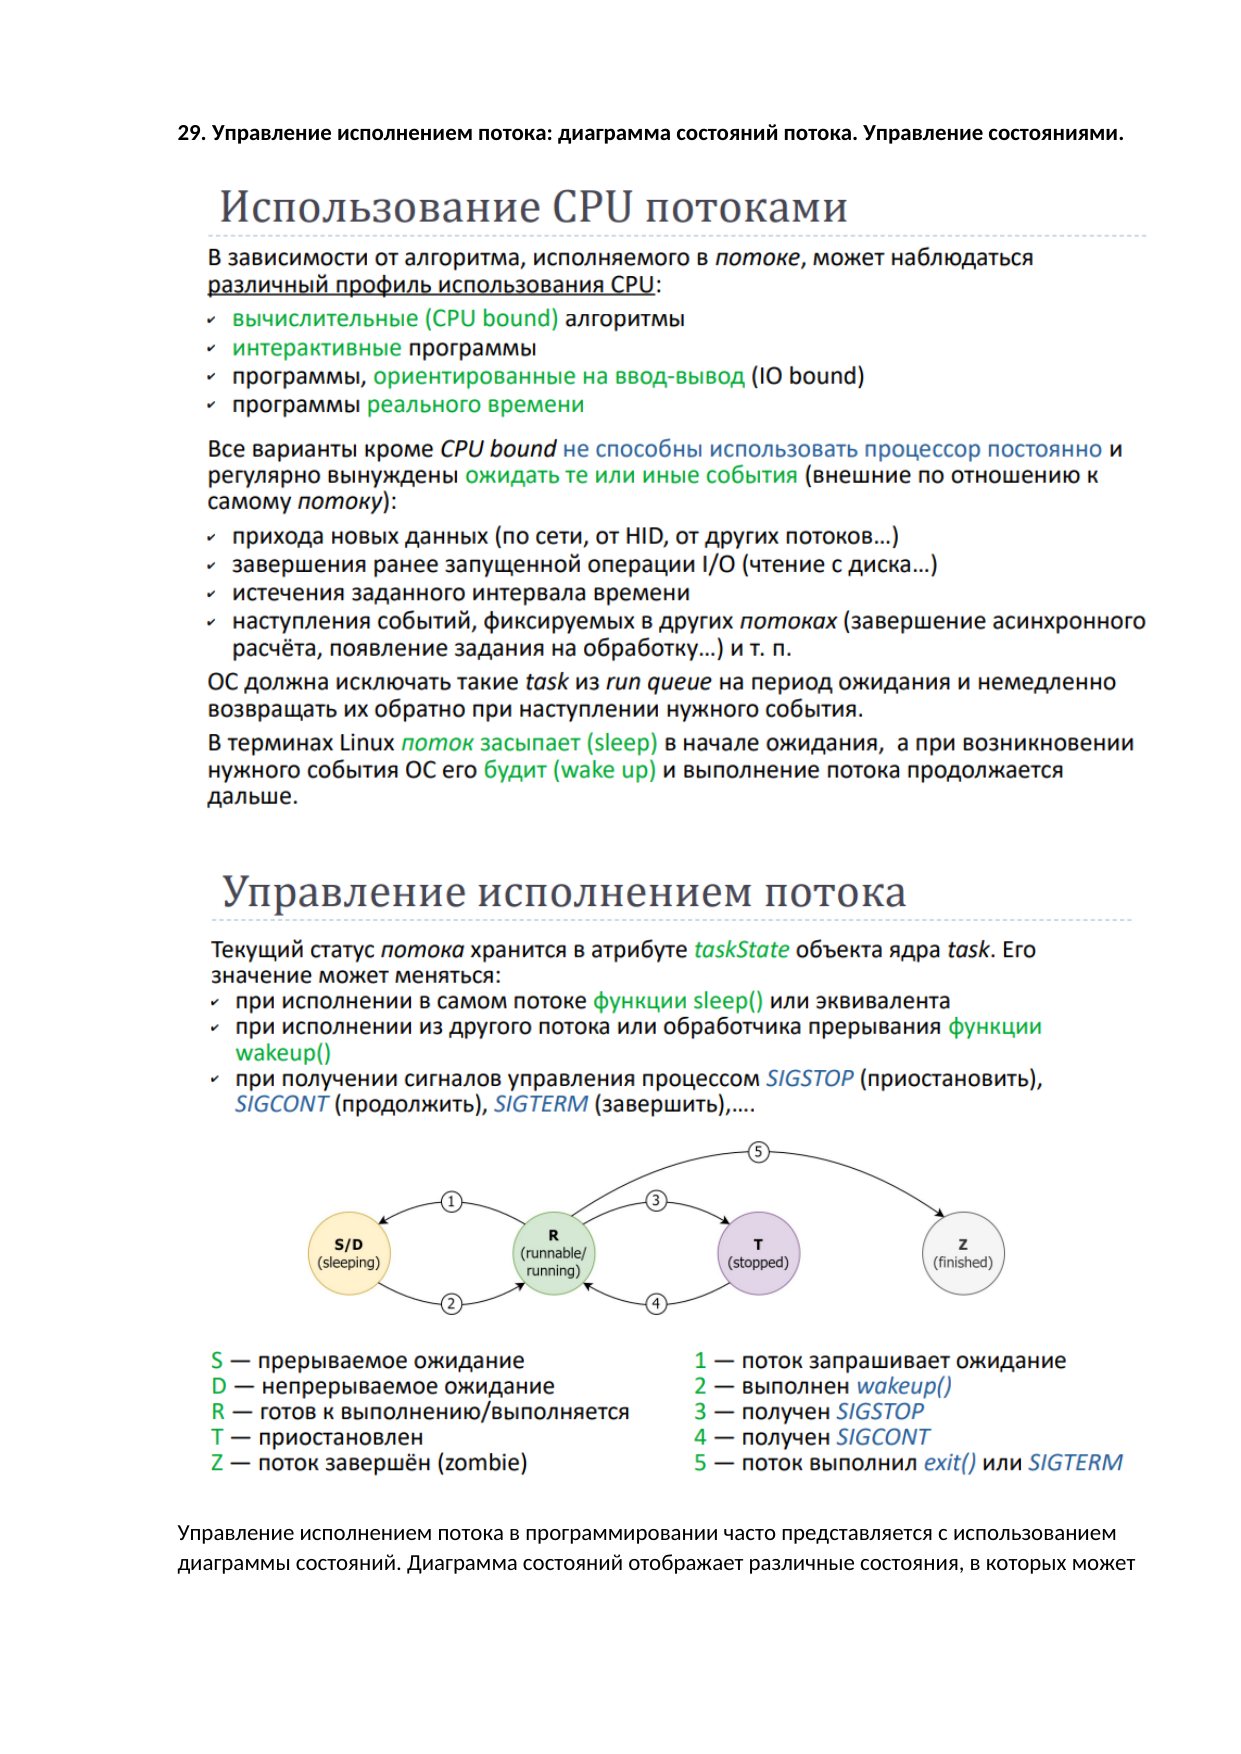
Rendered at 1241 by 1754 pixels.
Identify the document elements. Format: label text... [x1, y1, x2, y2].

text 29. Управление исполнением потока: диаграмма состояний потока. Управление состояниями. [177, 118, 1152, 146]
picture [177, 165, 1152, 819]
picture [177, 837, 1152, 1499]
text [177, 1518, 1152, 1576]
